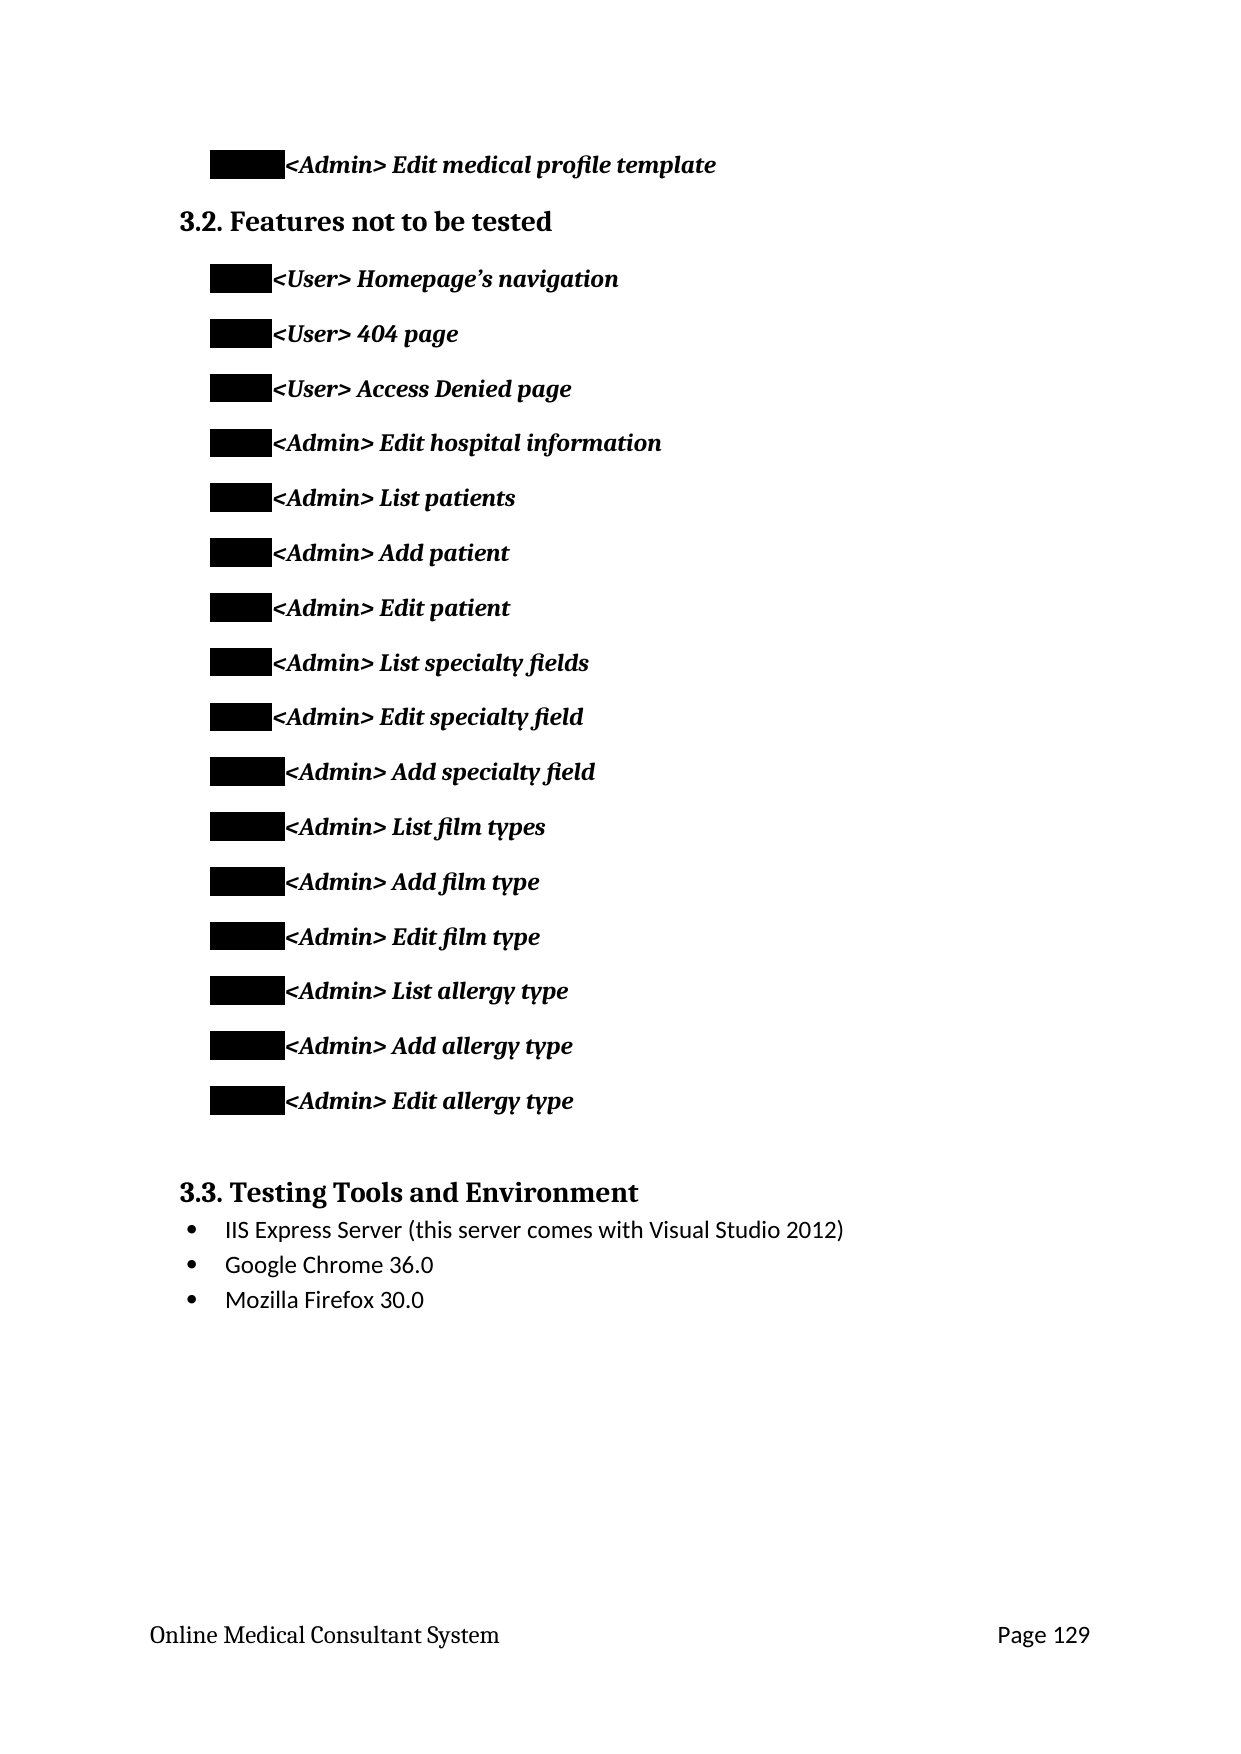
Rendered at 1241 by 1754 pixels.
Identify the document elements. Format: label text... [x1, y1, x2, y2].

list Mozilla Firefox 30.0 [187, 1284, 1090, 1315]
subtitle <Admin> Edit allergy type [210, 1086, 1090, 1116]
subtitle <Admin> Edit specialty field [210, 702, 1090, 732]
subtitle <User> Access Denied page [210, 374, 1090, 403]
subtitle <Admin> List patients [210, 483, 1090, 513]
subtitle <Admin> Edit medical profile template [285, 150, 1090, 179]
subtitle <Admin> Add specialty field [210, 757, 1090, 787]
list Google Chrome 36.0 [187, 1249, 1090, 1280]
subtitle <Admin> List film types [210, 812, 1090, 842]
subtitle <Admin> List allergy type [210, 976, 1090, 1006]
subtitle <Admin> Edit hospital information [210, 428, 1090, 458]
subtitle <Admin> Add patient [210, 538, 1090, 568]
subtitle <Admin> Edit patient [272, 593, 1090, 622]
subtitle <Admin> List specialty fields [210, 648, 1090, 677]
subtitle <User> 404 page [272, 319, 1090, 348]
subtitle <User> Homepage’s navigation [210, 264, 1090, 294]
list IIS Express Server (this server comes with Visual Studio 2012) [187, 1214, 1090, 1245]
subtitle <Admin> Add film type [285, 867, 1090, 896]
subtitle <Admin> Edit film type [210, 922, 1090, 951]
subtitle <Admin> Add allergy type [210, 1031, 1090, 1061]
subtitle Testing Tools and Environment [180, 1176, 1090, 1209]
subtitle Features not to be tested [180, 205, 1090, 238]
